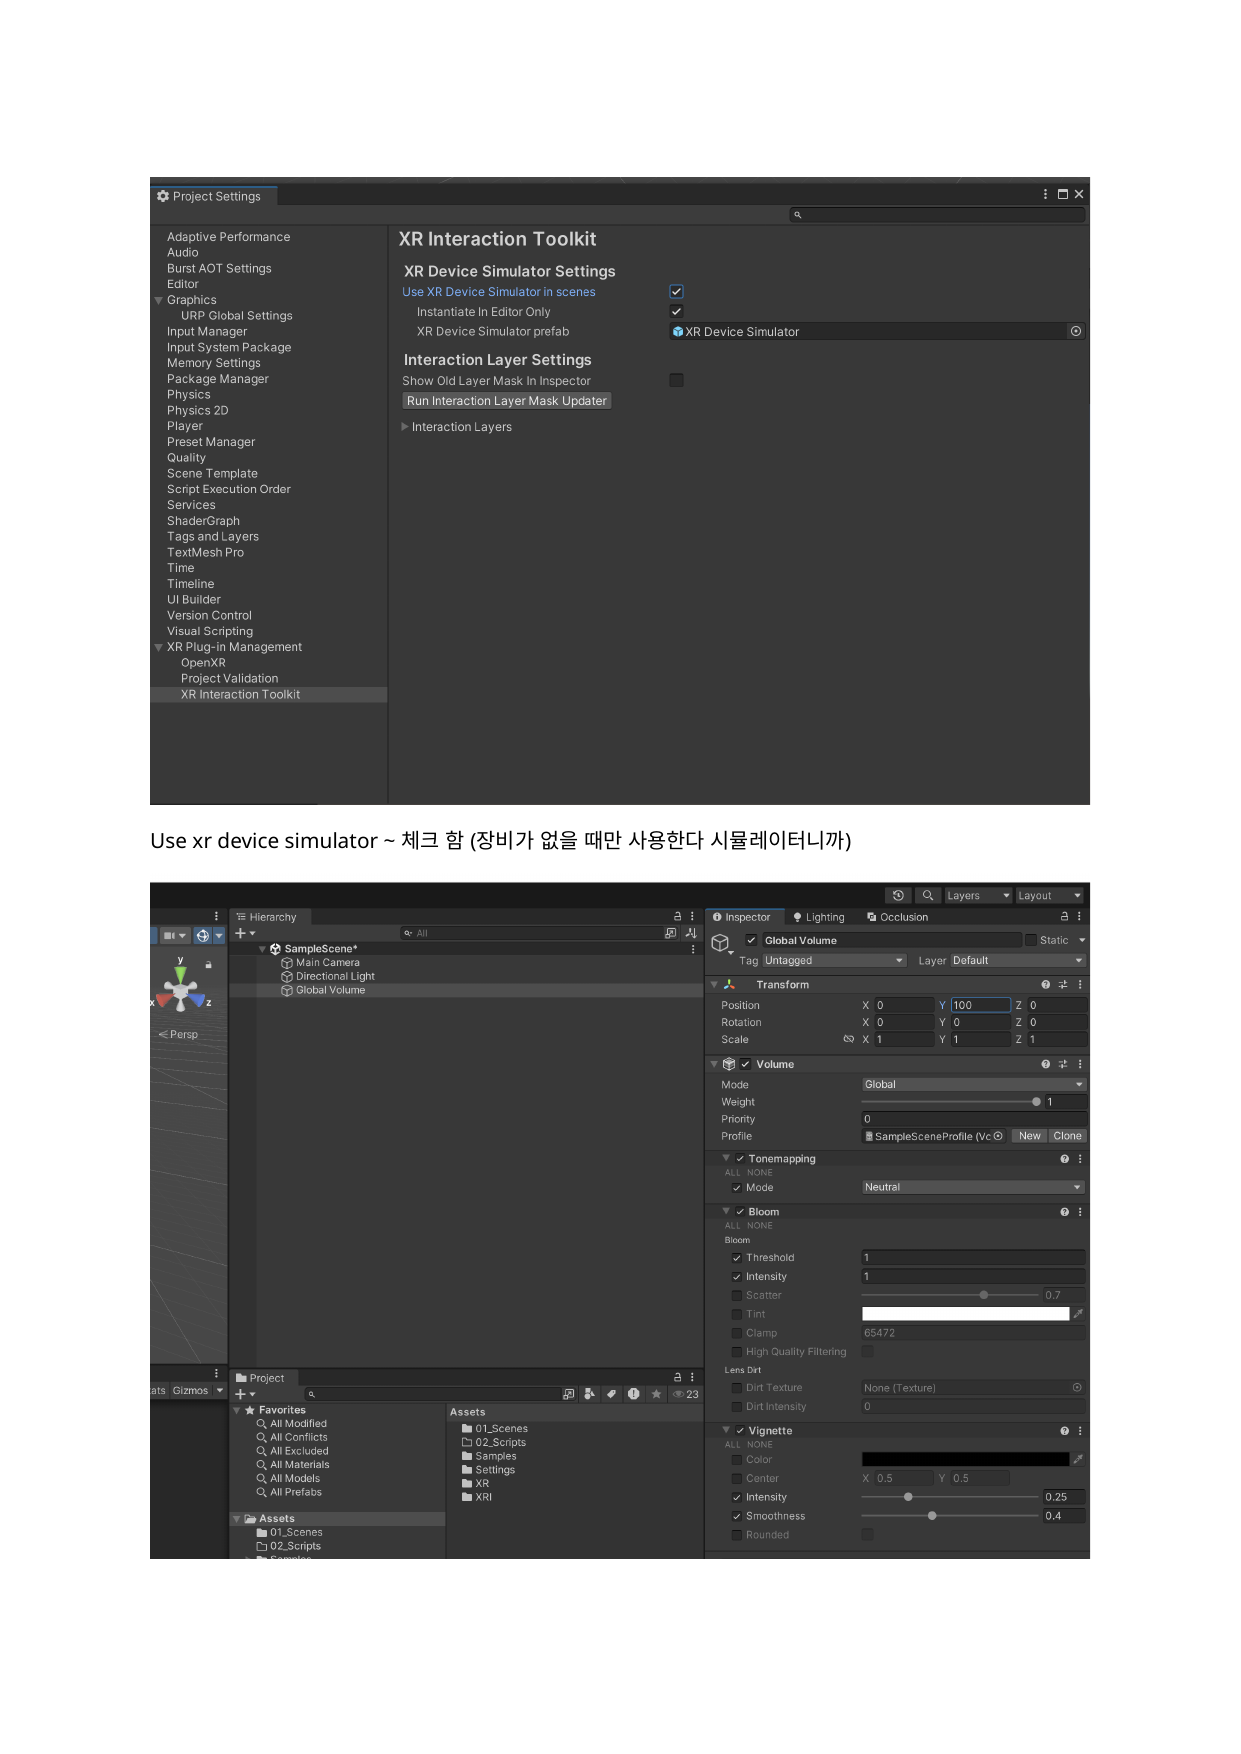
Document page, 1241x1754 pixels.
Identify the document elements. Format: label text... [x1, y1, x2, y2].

picture [150, 177, 1091, 805]
picture [150, 873, 1091, 1559]
text Use xr device simulator ~ 체크 함 (장비가 없을 때만 사용한다 시뮬레이터니까) [150, 824, 1090, 854]
